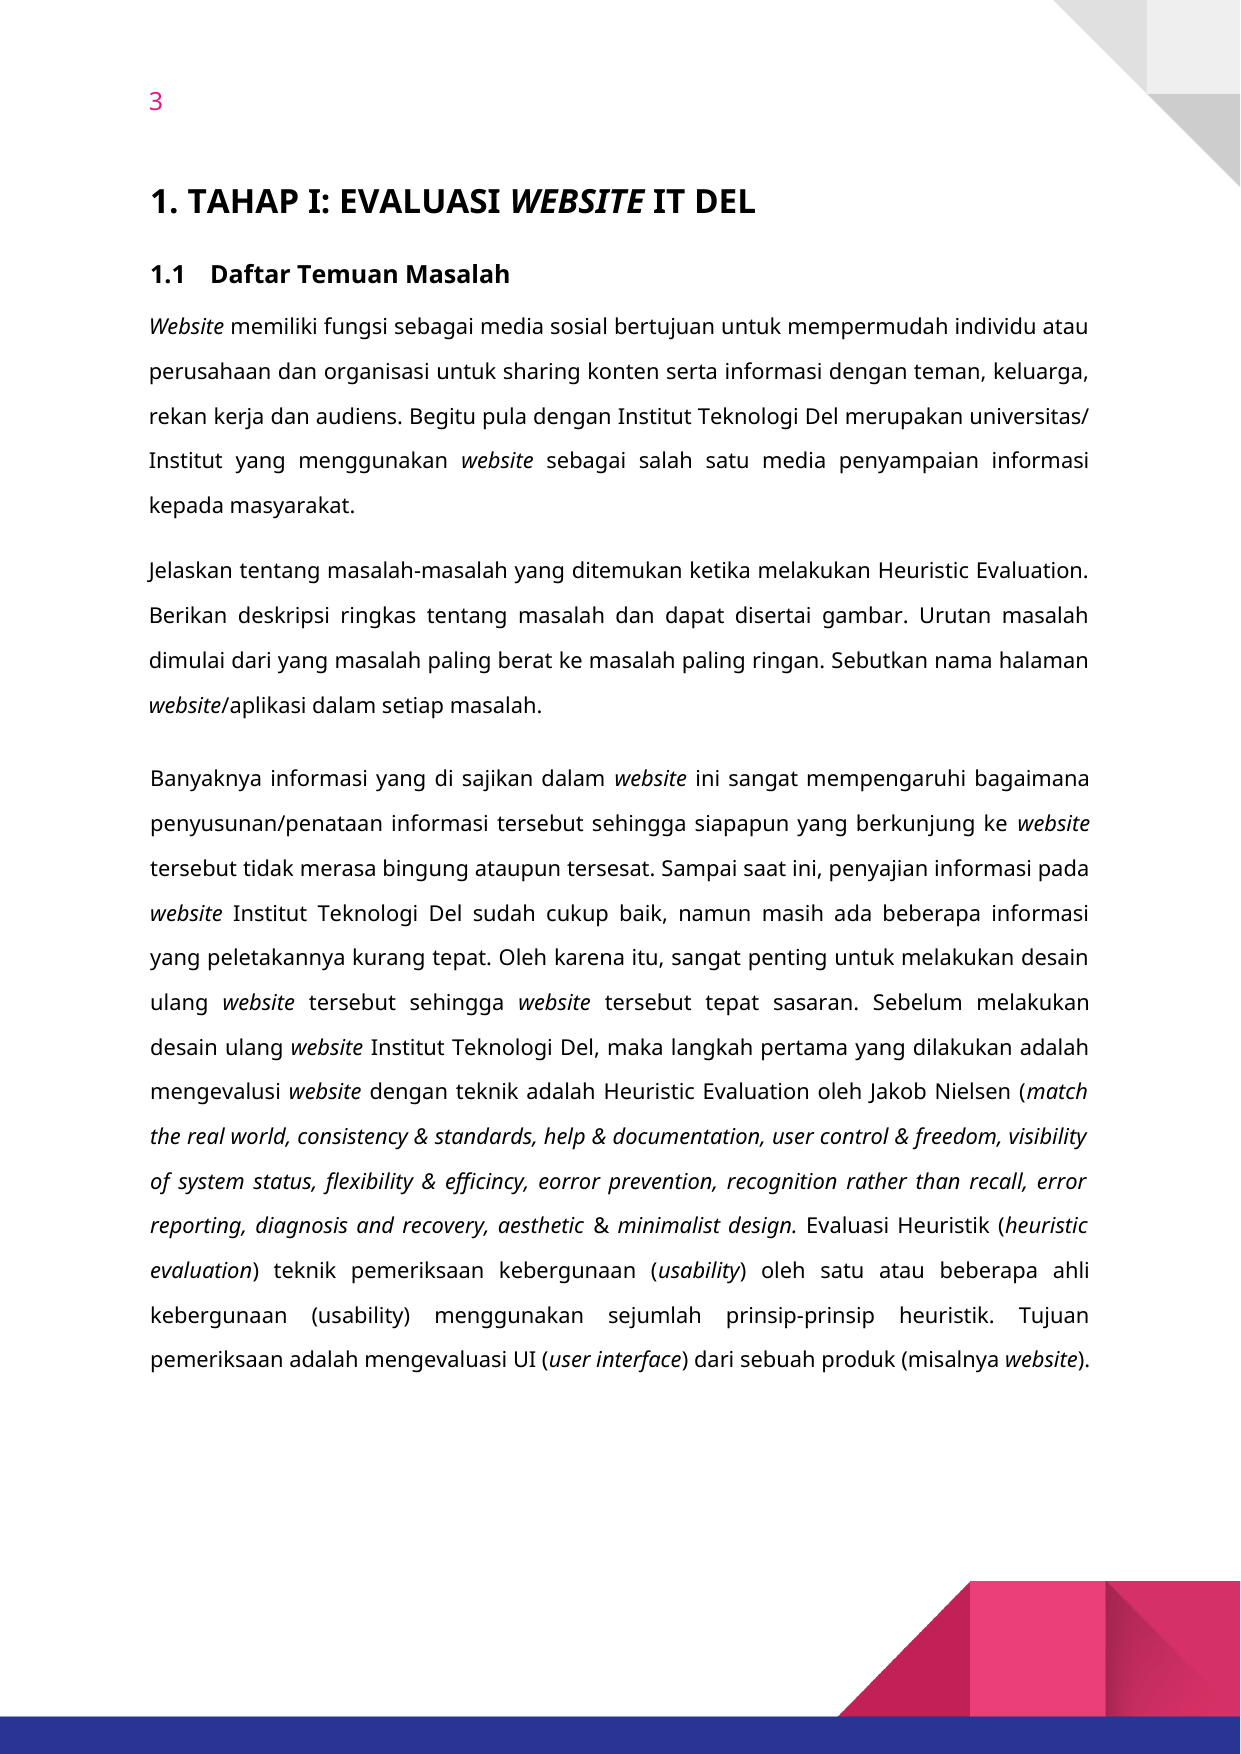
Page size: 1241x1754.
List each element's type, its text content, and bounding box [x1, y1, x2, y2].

text Website memiliki fungsi sebagai media sosial bertujuan untuk mempermudah individu atau perusahaan dan organisasi untuk sharing konten serta informasi dengan teman, keluarga, rekan kerja dan audiens. Begitu pula dengan Institut Teknologi Del merupakan universitas/ Institut yang menggunakan website sebagai salah satu media penyampaian informasi kepada masyarakat. [148, 311, 1090, 520]
picture [1052, 0, 1241, 188]
text Jelaskan tentang masalah-masalah yang ditemukan ketika melakukan Heuristic Evaluation. Berikan deskripsi ringkas tentang masalah dan dapat disertai gambar. Urutan masalah dimulai dari yang masalah paling berat ke masalah paling ringan. Sebutkan nama halaman website/aplikasi dalam setiap masalah. [148, 582, 1090, 719]
picture [0, 1579, 1241, 1754]
subtitle Daftar Temuan Masalah [150, 256, 1090, 290]
subtitle TAHAP I: EVALUASI WEBSITE IT DEL [150, 178, 1090, 223]
text Banyaknya informasi yang di sajikan dalam website ini sangat mempengaruhi bagaimana penyusunan/penataan informasi tersebut sehingga siapapun yang berkunjung ke website tersebut tidak merasa bingung ataupun tersesat. Sampai saat ini, penyajian informasi pada website Institut Teknologi Del sudah cukup baik, namun masih ada beberapa informasi yang peletakannya kurang tepat. Oleh karena itu, sangat penting untuk melakukan desain ulang website tersebut sehingga website tersebut tepat sasaran. Sebelum melakukan desain ulang website Institut Teknologi Del, maka langkah pertama yang dilakukan adalah mengevalusi website dengan teknik adalah Heuristic Evaluation oleh Jakob Nielsen (match the real world, consistency & standards, help & documentation, user control & freedom, visibility of system status, flexibility & efficincy, eorror prevention, recognition rather than recall, error reporting, diagnosis and recovery, aesthetic & minimalist design. Evaluasi Heuristik (heuristic evaluation) teknik pemeriksaan kebergunaan (usability) oleh satu atau beberapa ahli kebergunaan (usability) menggunakan sejumlah prinsip-prinsip heuristik. Tujuan pemeriksaan adalah mengevaluasi UI (user interface) dari sebuah produk (misalnya website). [150, 763, 1090, 1374]
